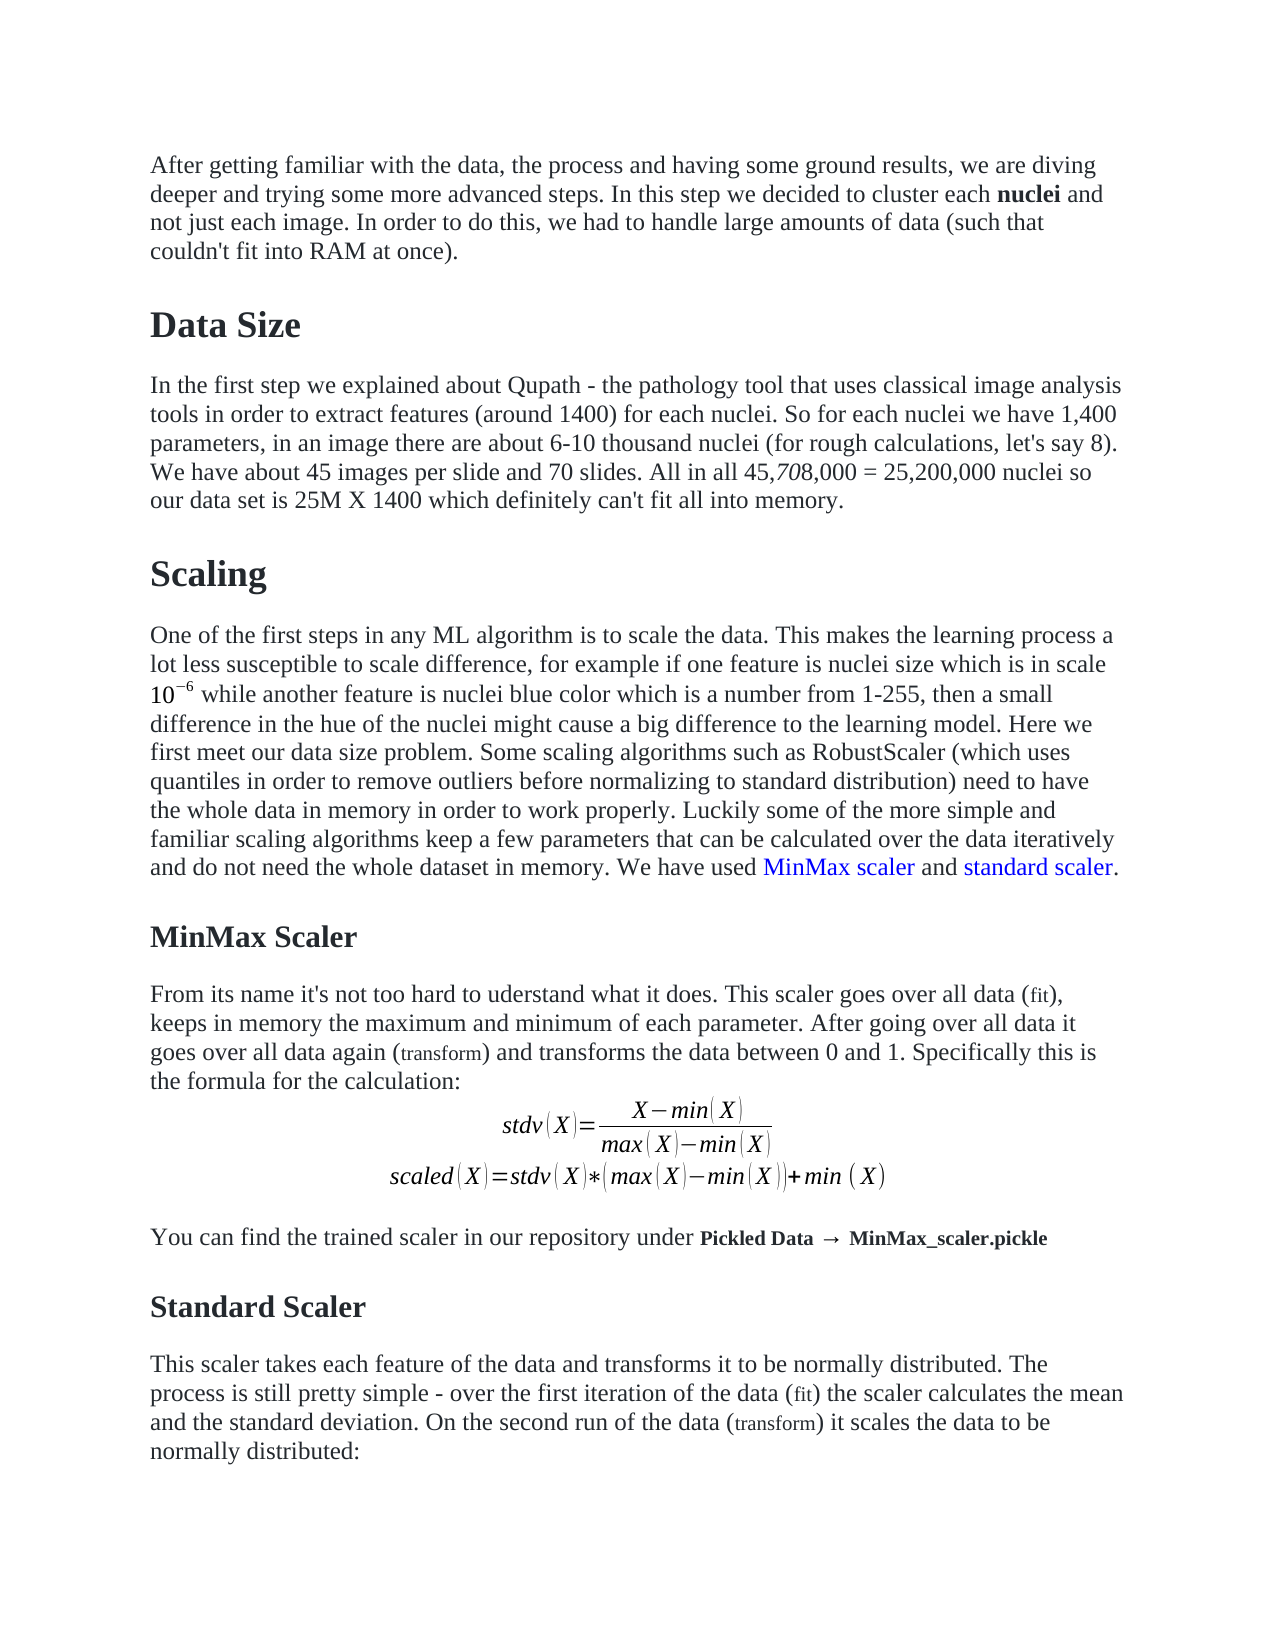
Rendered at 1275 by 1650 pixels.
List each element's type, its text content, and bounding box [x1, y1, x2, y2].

subtitle Standard Scaler [150, 1288, 1125, 1324]
subtitle Scaling [150, 552, 1125, 595]
text After getting familiar with the data, the process and having some ground results, we are diving deeper and trying some more advanced steps. In this step we decided to cluster each nuclei and not just each image. In order to do this, we had to handle large amounts of data (such that couldn't fit into RAM at once). [150, 150, 1125, 265]
text One of the first steps in any ML algorithm is to scale the data. This makes the learning process a lot less susceptible to scale difference, for example if one feature is nuclei size which is in scale while another feature is nuclei blue color which is a number from 1-255, then a small difference in the hue of the nuclei might cause a big difference to the learning model. Here we first meet our data size problem. Some scaling algorithms such as RobustScaler (which uses quantiles in order to remove outliers before normalizing to standard distribution) need to have the whole data in memory in order to work properly. Luckily some of the more simple and familiar scaling algorithms keep a few parameters that can be calculated over the data iteratively and do not need the whole dataset in memory. We have used MinMax scaler and standard scaler. [150, 620, 1125, 881]
text From its name it's not too hard to uderstand what it does. This scaler goes over all data (fit), keeps in memory the maximum and minimum of each parameter. After going over all data it goes over all data again (transform) and transforms the data between 0 and 1. Specifically this is the formula for the calculation: [150, 979, 1125, 1094]
subtitle Data Size [150, 302, 1125, 346]
text This scaler takes each feature of the data and transforms it to be normally distributed. The process is still pretty simple - over the first iteration of the data (fit) the scaler calculates the mean and the standard deviation. On the second run of the data (transform) it scales the data to be normally distributed: [150, 1349, 1125, 1464]
text In the first step we explained about Qupath - the pathology tool that uses classical image analysis tools in order to extract features (around 1400) for each nuclei. So for each nuclei we have 1,400 parameters, in an image there are about 6-10 thousand nuclei (for rough calculations, let's say 8). We have about 45 images per slide and 70 slides. All in all 45,708,000 = 25,200,000 nuclei so our data set is 25M X 1400 which definitely can't fit all into memory. [150, 371, 1125, 514]
text You can find the trained scaler in our repository under Pickled Data MinMax_scaler.pickle [150, 1222, 1125, 1251]
subtitle MinMax Scaler [150, 919, 1125, 954]
